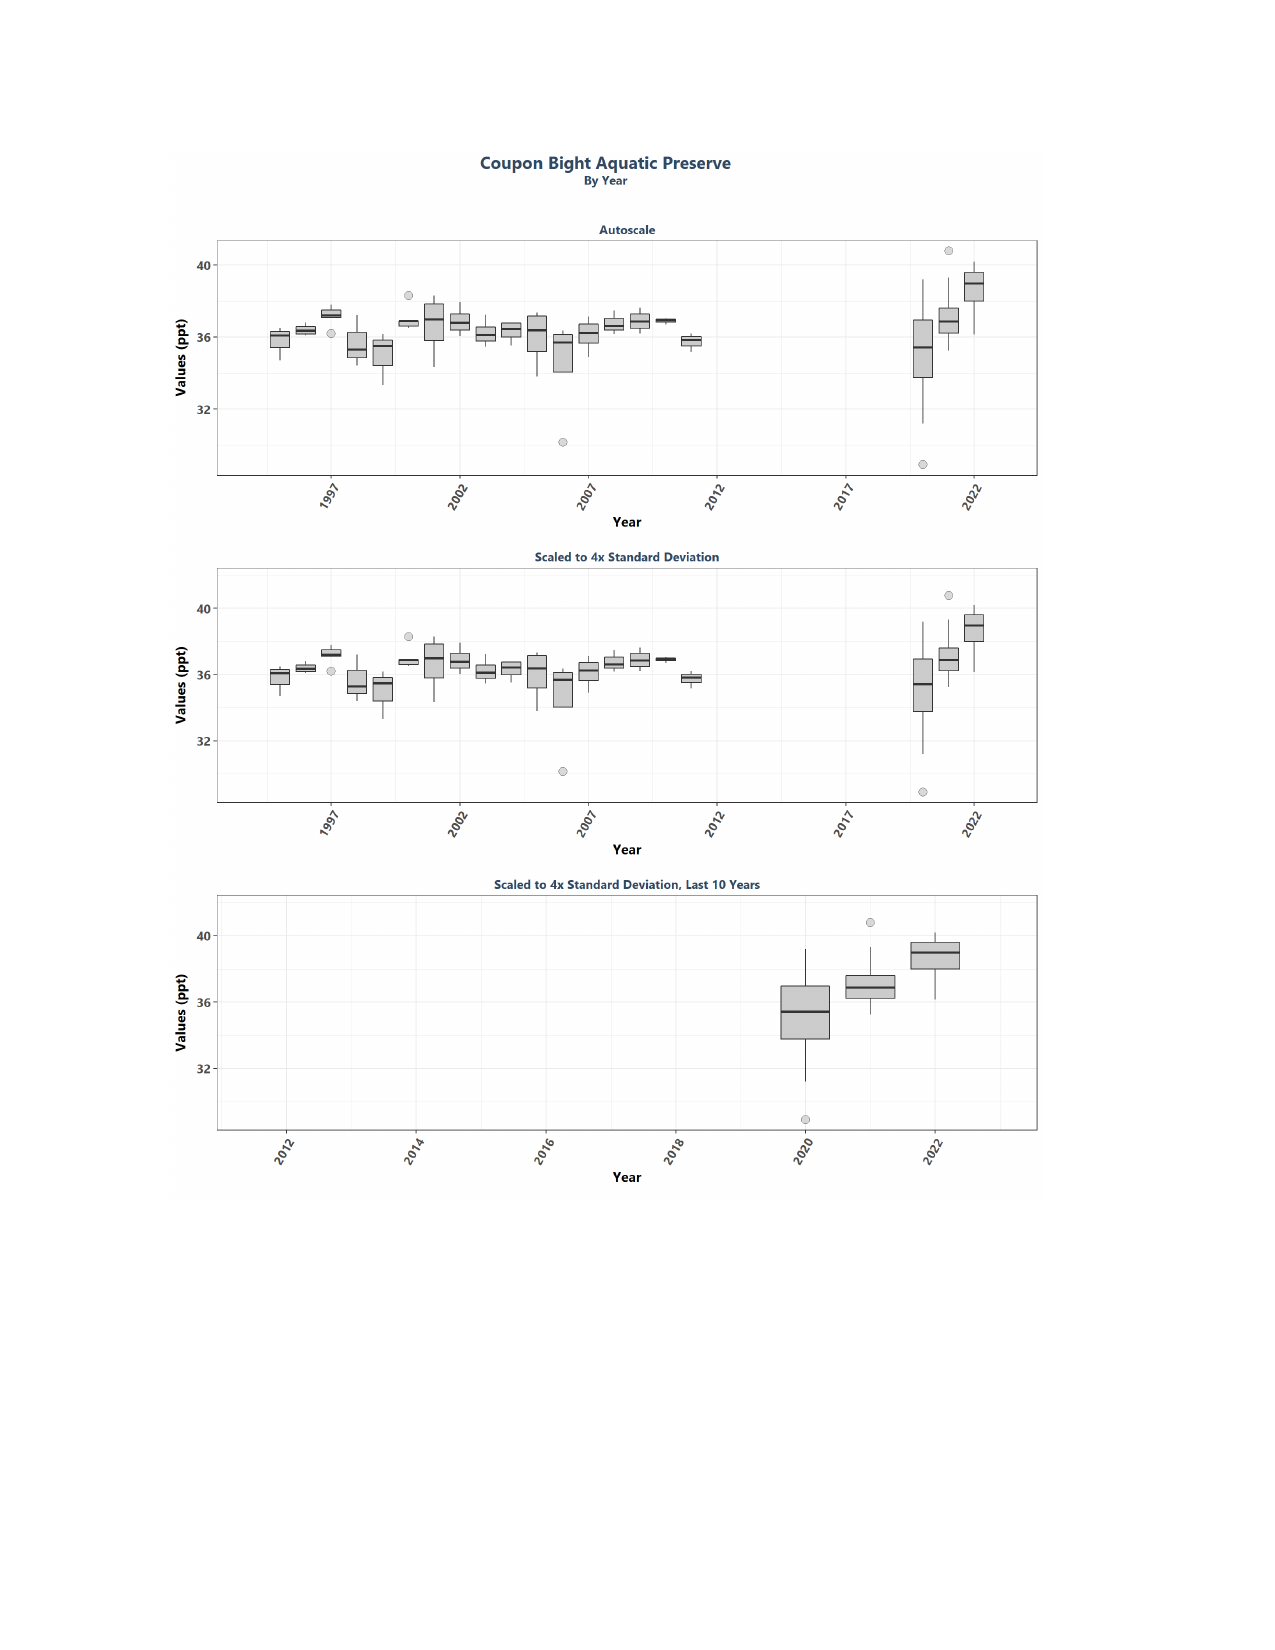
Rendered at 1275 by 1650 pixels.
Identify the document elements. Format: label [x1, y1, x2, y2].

picture [168, 150, 1044, 1200]
